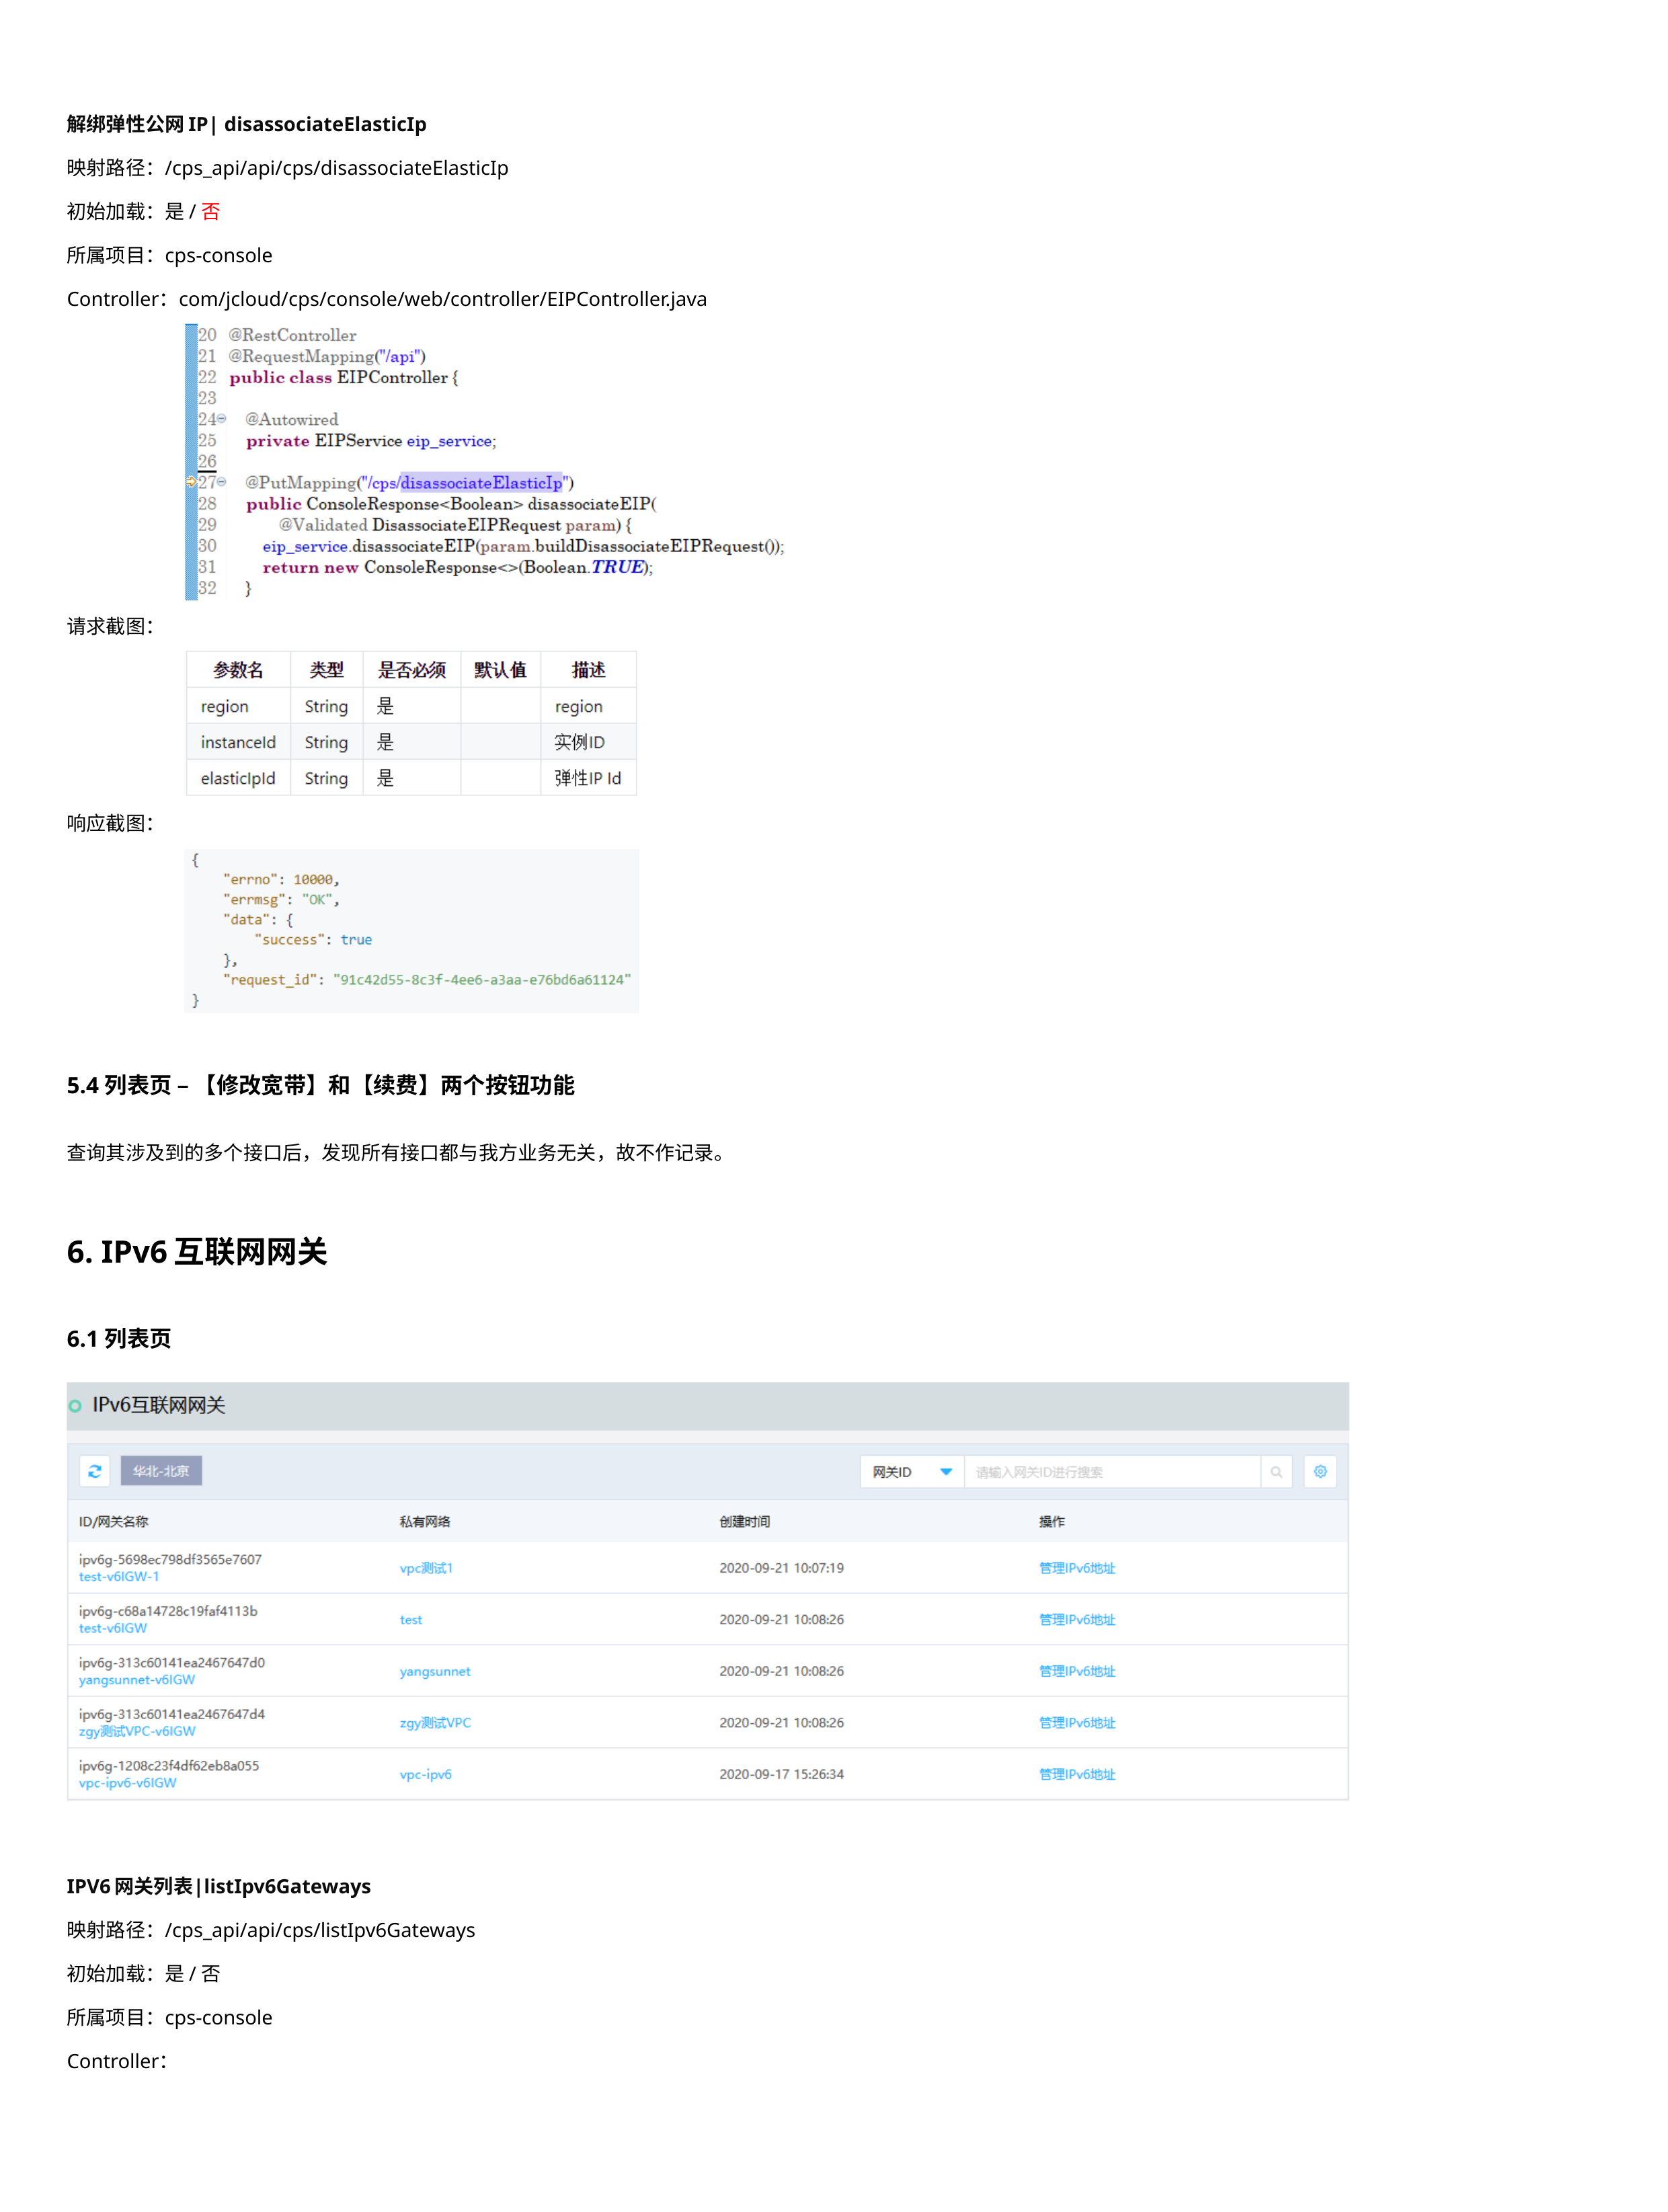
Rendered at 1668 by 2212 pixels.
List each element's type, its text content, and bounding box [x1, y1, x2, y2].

text Controller：com/jcloud/cps/console/web/controller/EIPController.java [67, 276, 1617, 319]
text Controller： [67, 2039, 1617, 2082]
picture [184, 323, 796, 600]
picture [67, 1382, 1350, 1801]
text 所属项目：cps-console [67, 232, 1617, 276]
text 所属项目：cps-console [67, 1995, 1617, 2039]
text 初始加载：是 / 否 [67, 1951, 1617, 1995]
text 6. IPv6互联网网关 [67, 1217, 1617, 1283]
text 初始加载：是 / 否 [67, 188, 1617, 232]
text 请求截图： [67, 603, 1617, 647]
text 查询其涉及到的多个接口后，发现所有接口都与我方业务无关，故不作记录。 [67, 1130, 1617, 1173]
text 映射路径：/cps_api/api/cps/listIpv6Gateways [67, 1907, 1617, 1951]
text 映射路径：/cps_api/api/cps/disassociateElasticIp [67, 145, 1617, 188]
text 响应截图： [67, 800, 1617, 844]
picture [184, 649, 639, 798]
text IPV6网关列表|listIpv6Gateways [67, 1864, 1617, 1907]
picture [184, 849, 639, 1013]
text 6.1 列表页 [67, 1315, 1617, 1359]
text 5.4 列表页 – 【修改宽带】和【续费】两个按钮功能 [67, 1062, 1617, 1106]
text 解绑弹性公网IP| disassociateElasticIp [67, 101, 1617, 145]
